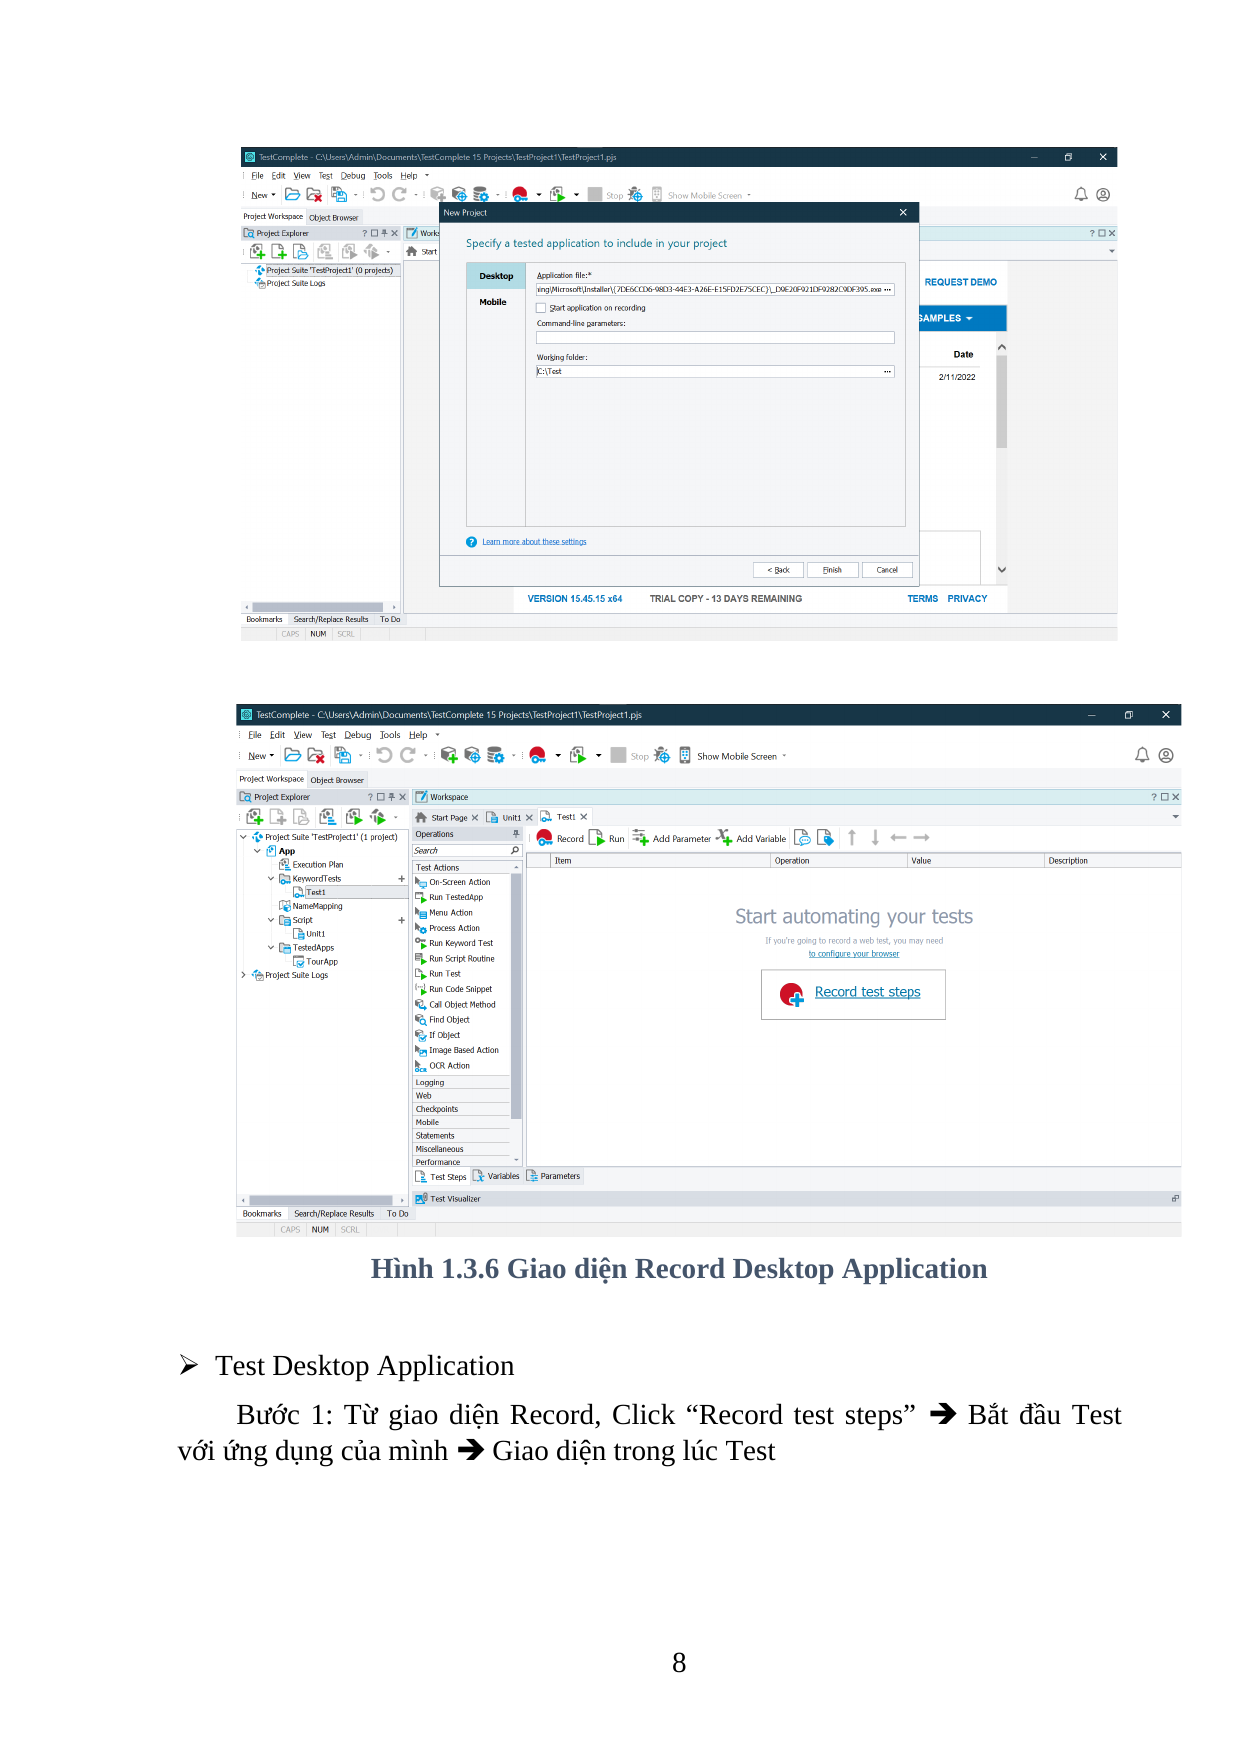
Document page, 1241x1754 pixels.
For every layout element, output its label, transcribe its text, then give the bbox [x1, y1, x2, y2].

subtitle Hình 1.3.6 Giao diện Record Desktop Application [177, 1251, 1122, 1285]
text Bước 1: Từ giao diện Record, Click “Record test steps” Bắt đầu Test với ứng dụng của mình Giao diện trong lúc Test [177, 1397, 1122, 1467]
picture [236, 704, 1182, 1237]
picture [241, 147, 1118, 641]
list Test Desktop Application [177, 1348, 1122, 1382]
